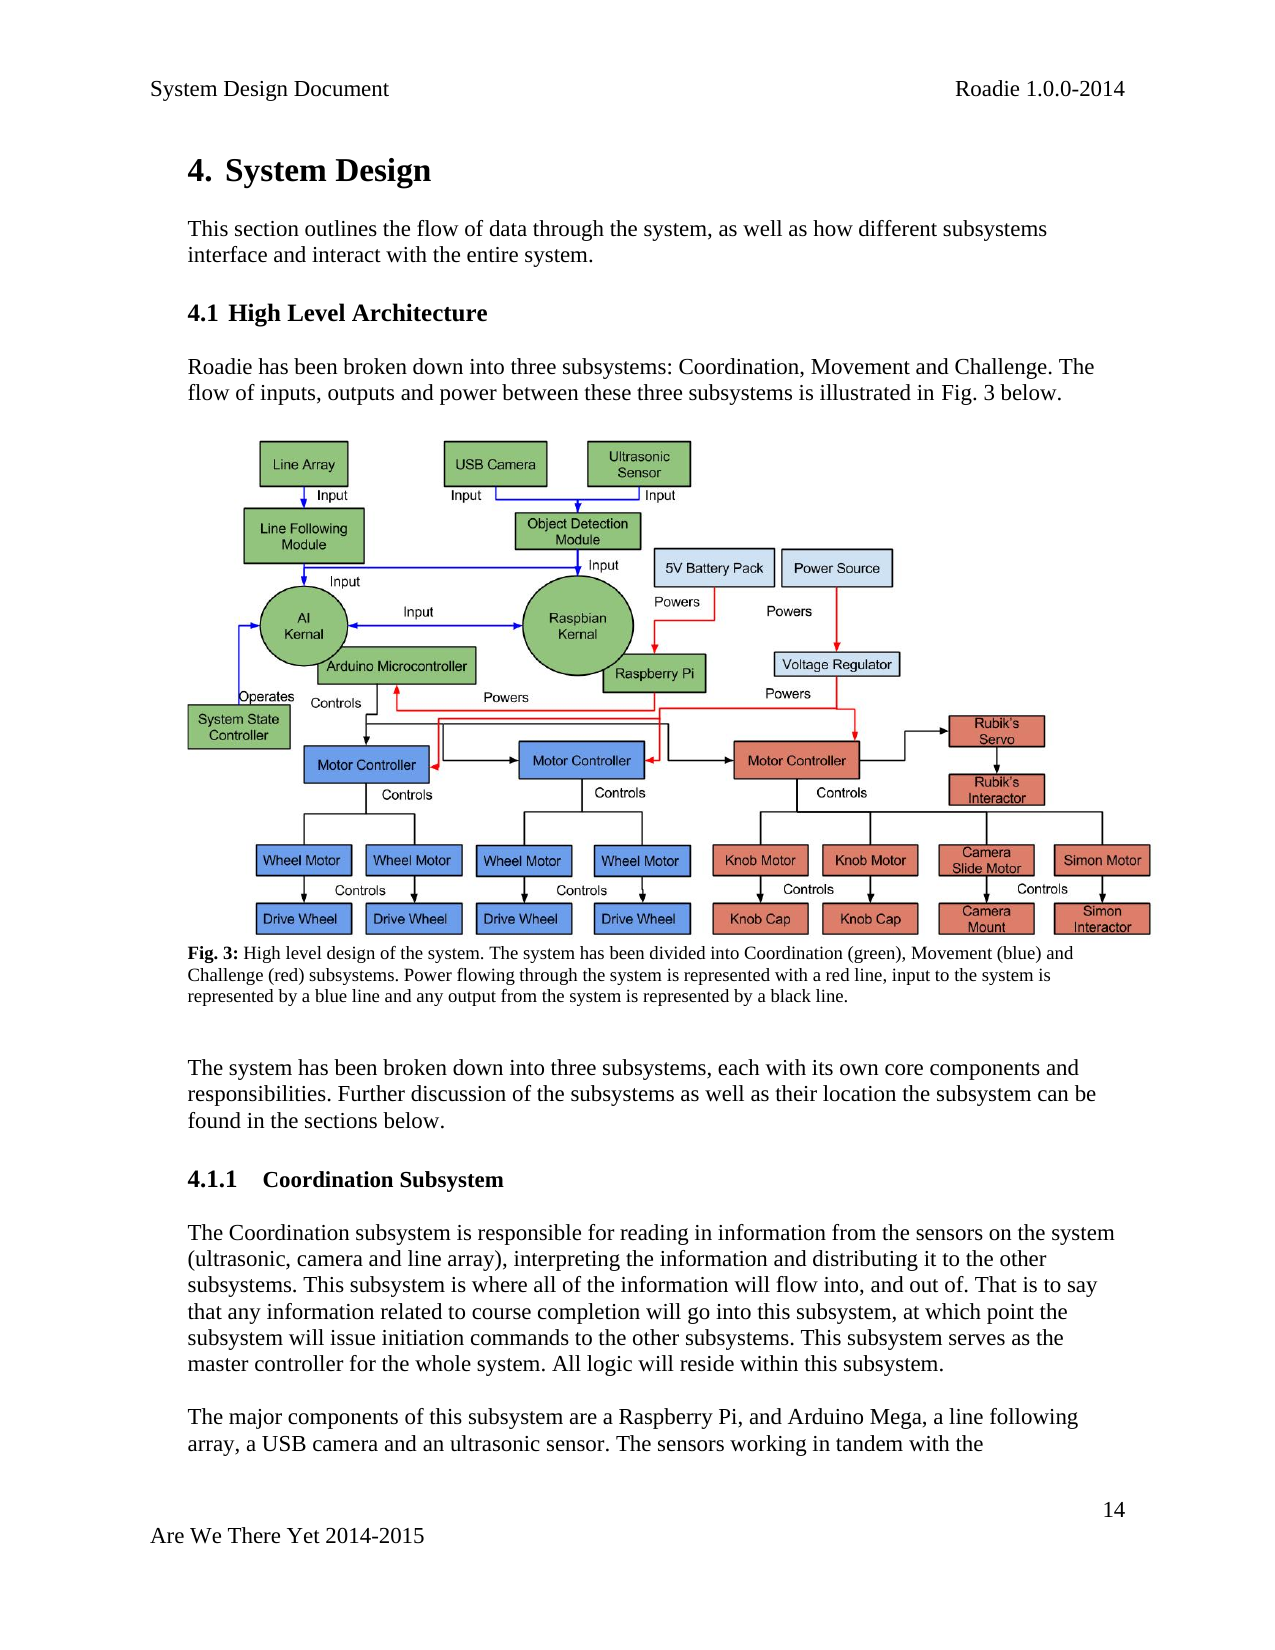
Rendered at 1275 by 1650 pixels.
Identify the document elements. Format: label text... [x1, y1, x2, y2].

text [187, 1403, 1125, 1456]
text The system has been broken down into three subsystems, each with its own core components and responsibilities. Further discussion of the subsystems as well as their location the subsystem can be found in the sections below. [187, 1054, 1125, 1133]
subtitle System Design [187, 150, 1125, 188]
text Fig. 3: High level design of the system. The system has been divided into Coordination (green), Movement (blue) and Challenge (red) subsystems. Power flowing through the system is represented with a red line, input to the system is represented by a blue line and any output from the system is represented by a black line. [187, 943, 1125, 1007]
text This section outlines the flow of data through the system, as well as how different subsystems interface and interact with the entire system. [187, 215, 1125, 267]
text Roadie has been broken down into three subsystems: Coordination, Movement and Challenge. The flow of inputs, outputs and power between these three subsystems is illustrated in Fig. 3 below. [187, 353, 1125, 405]
picture [187, 405, 1163, 943]
text The Coordination subsystem is responsible for reading in information from the sensors on the system (ultrasonic, camera and line array), interpreting the information and distributing it to the other subsystems. This subsystem is where all of the information will flow into, and out of. That is to say that any information related to course completion will go into this subsystem, at which point the subsystem will issue initiation commands to the other subsystems. This subsystem serves as the master controller for the whole system. All logic will reside within this subsystem. [187, 1219, 1125, 1377]
subtitle High Level Architecture [187, 298, 1125, 327]
subtitle Coordination Subsystem [187, 1164, 1125, 1192]
